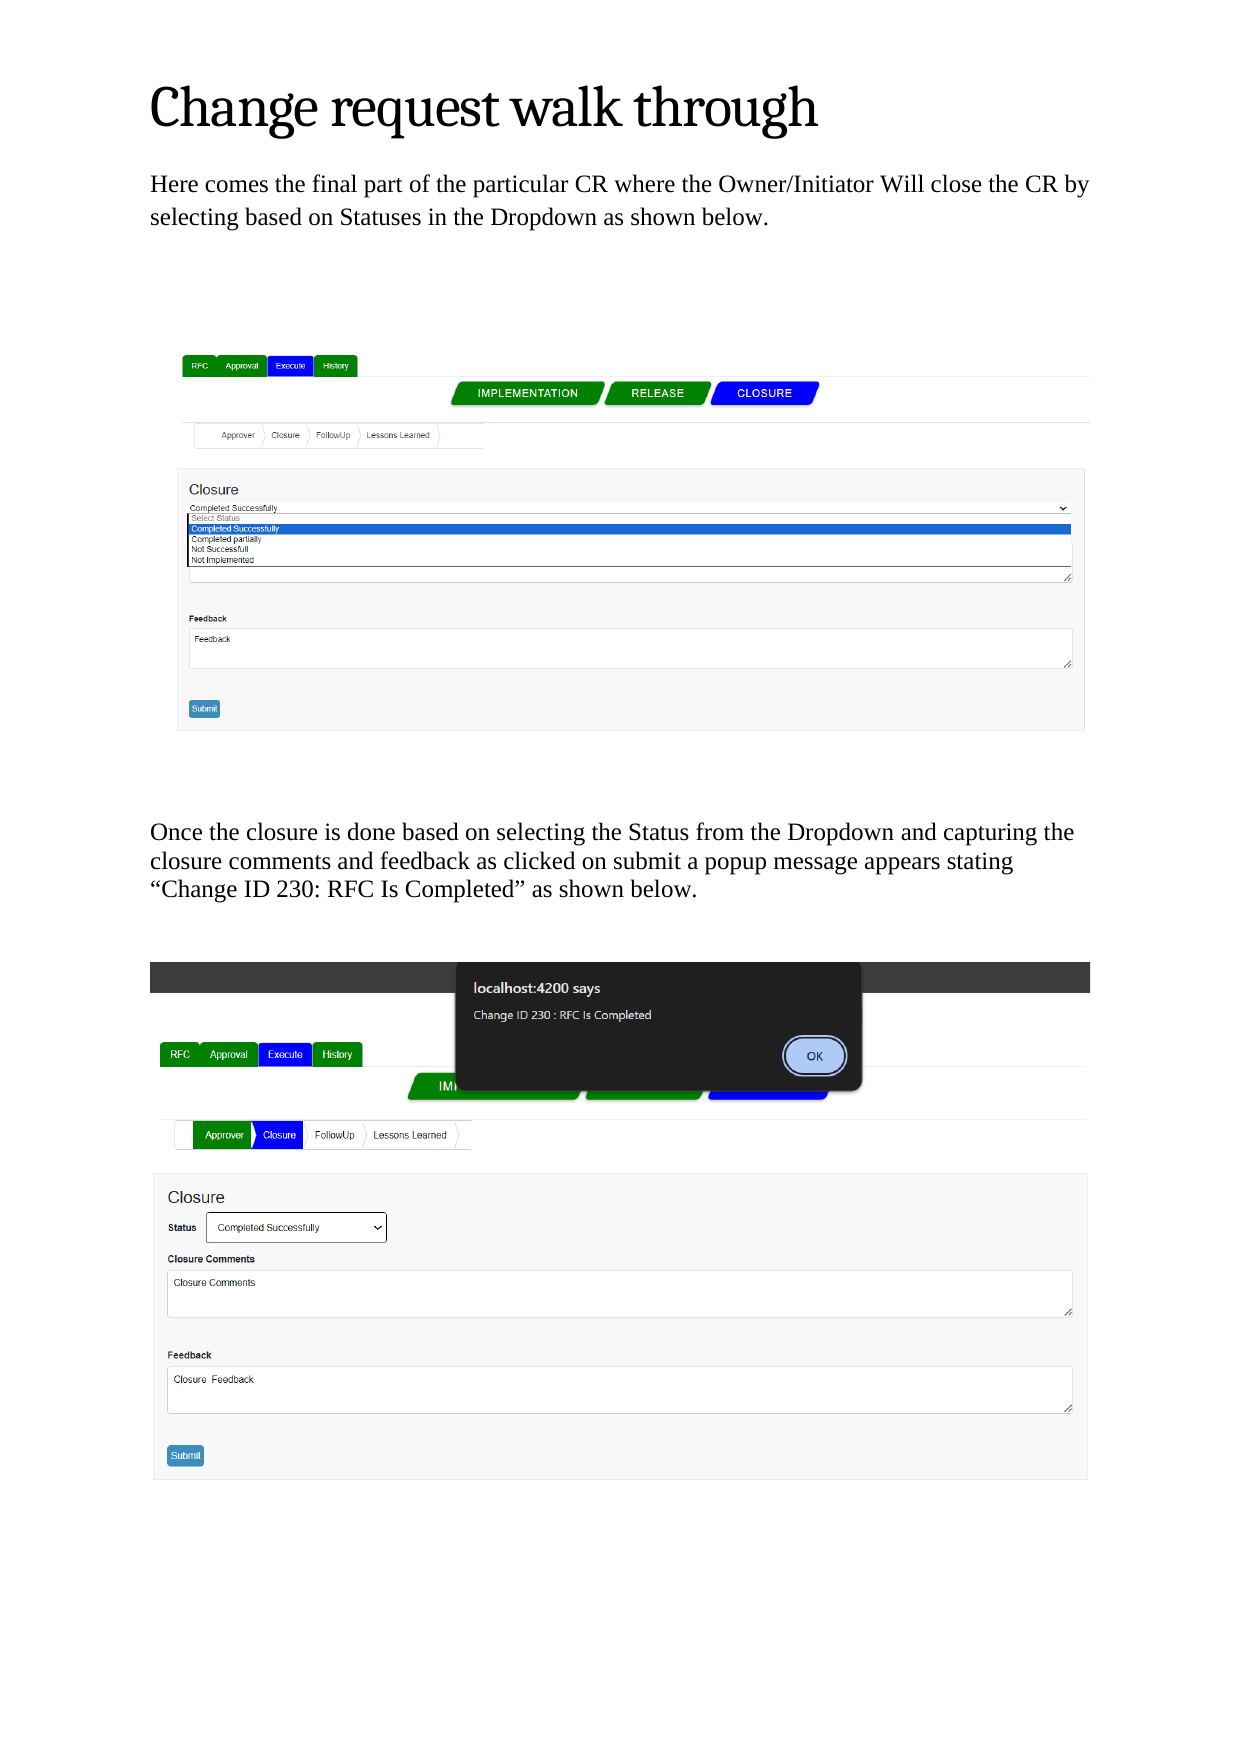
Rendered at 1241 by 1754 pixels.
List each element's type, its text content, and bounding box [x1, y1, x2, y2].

text Here comes the final part of the particular CR where the Owner/Initiator Will close the CR by selecting based on Statuses in the Dropdown as shown below. [150, 169, 1090, 231]
text Once the closure is done based on selecting the Status from the Dropdown and capturing the closure comments and feedback as clicked on submit a popup message appears stating “Change ID 230: RFC Is Completed” as shown below. [150, 817, 1090, 903]
picture [150, 309, 1091, 733]
picture [150, 962, 1091, 1483]
